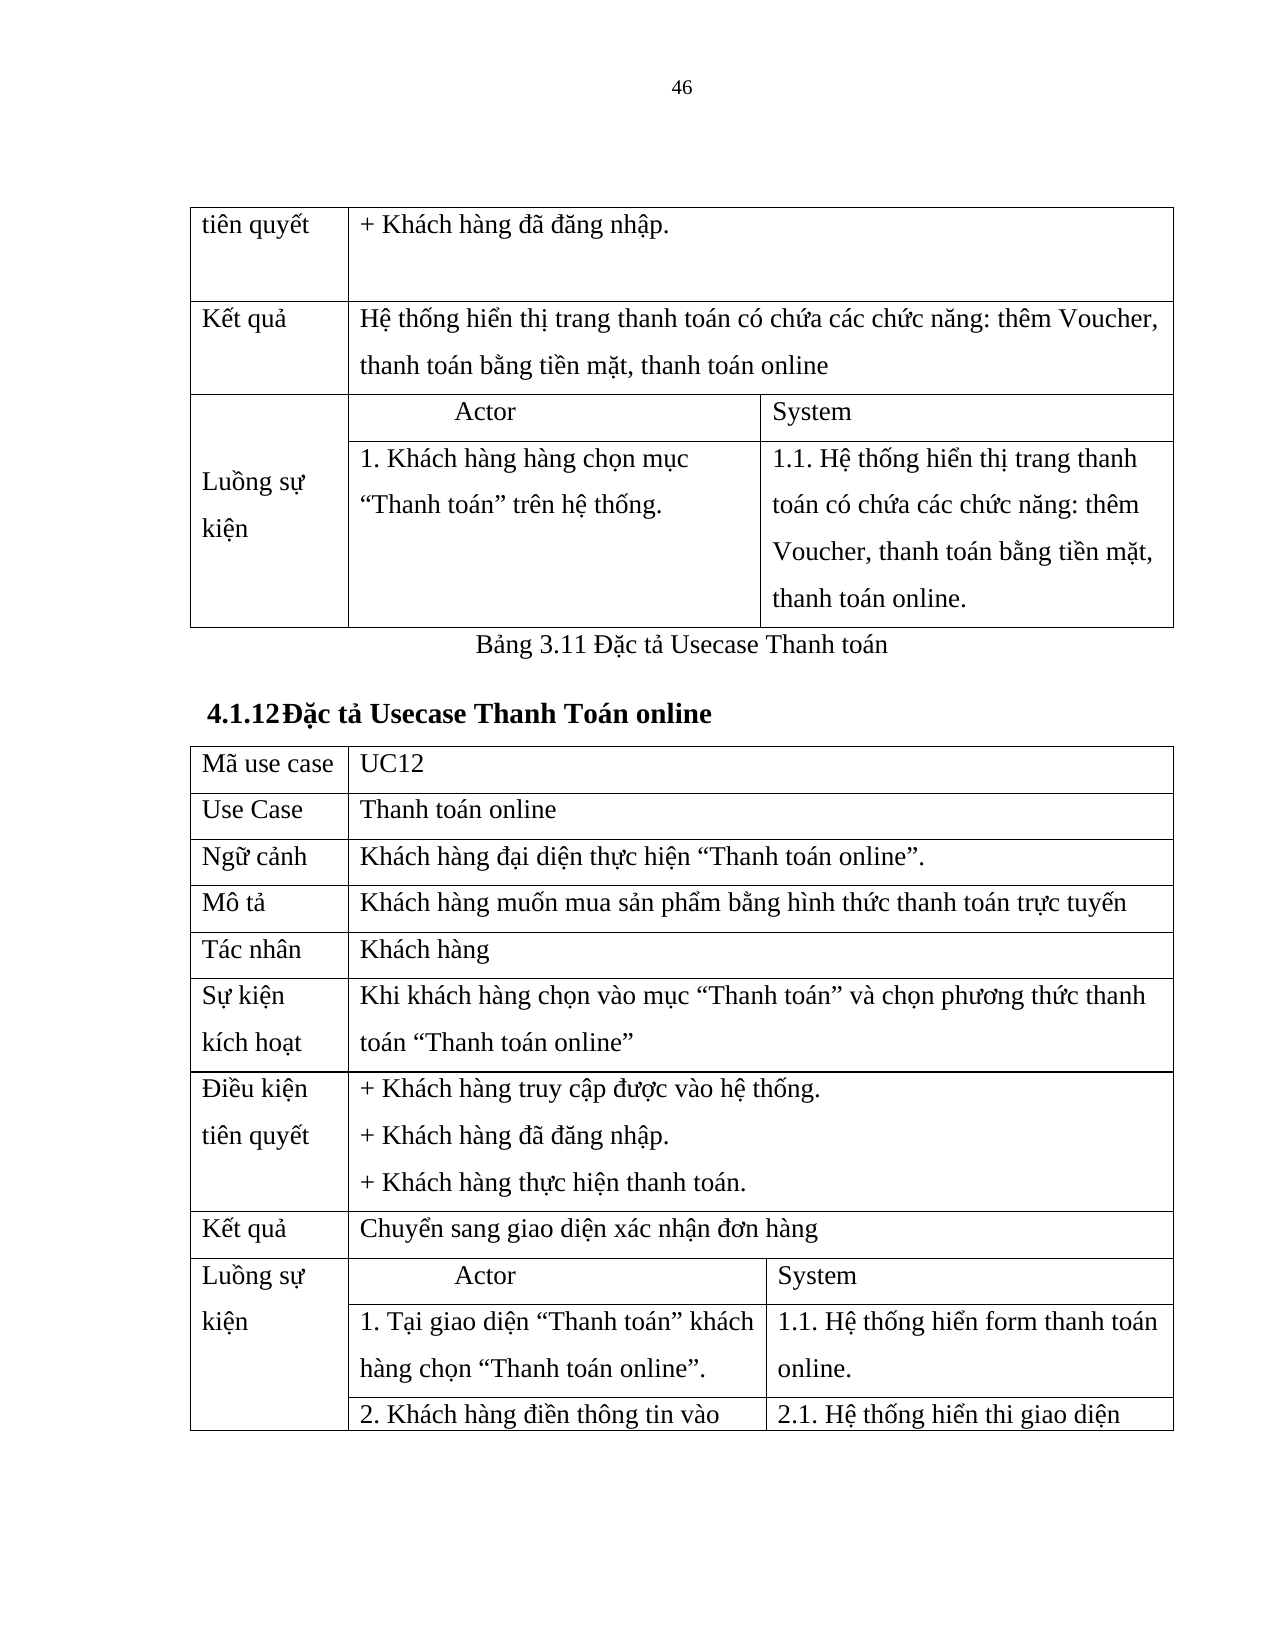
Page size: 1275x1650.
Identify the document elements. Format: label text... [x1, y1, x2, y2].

table_cell Actor [349, 1259, 766, 1304]
table_cell Sự kiện kích hoạt [191, 979, 348, 1071]
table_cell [349, 208, 1173, 301]
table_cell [767, 1398, 1173, 1429]
table_cell Điều kiện tiên quyết [191, 1073, 348, 1211]
table_cell System [767, 1259, 1173, 1304]
table_cell System [761, 395, 1173, 441]
table_cell 1.1. Hệ thống hiển form thanh toán online. [767, 1305, 1173, 1397]
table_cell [191, 208, 348, 301]
table_cell Ngữ cảnh [191, 840, 348, 885]
table_cell Use Case [191, 794, 348, 839]
table_header Mã use case [191, 747, 348, 792]
table_cell Kết quả [191, 1212, 348, 1258]
table_cell 1. Khách hàng hàng chọn mục “Thanh toán” trên hệ thống. [349, 442, 760, 627]
table_cell 1.1. Hệ thống hiển thị trang thanh toán có chứa các chức năng: thêm Voucher, thanh toán bằng tiền mặt, thanh toán online. [761, 442, 1173, 627]
text Bảng 3.11 Đặc tả Usecase Thanh toán [207, 628, 1157, 659]
table_header UC12 [349, 747, 1173, 792]
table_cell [349, 1398, 766, 1429]
table_cell Khách hàng [349, 933, 1173, 978]
table_cell + Khách hàng truy cập được vào hệ thống. + Khách hàng đã đăng nhập. + Khách hàng thực hiện thanh toán. [349, 1073, 1173, 1211]
table_cell Mô tả [191, 886, 348, 932]
table_cell Actor [349, 395, 760, 441]
subtitle Đặc tả Usecase Thanh Toán online [207, 696, 1157, 729]
table_cell Khách hàng đại diện thực hiện “Thanh toán online”. [349, 840, 1173, 885]
table_cell Luồng sự kiện [191, 1259, 348, 1429]
table_cell Thanh toán online [349, 794, 1173, 839]
table_cell Kết quả [191, 302, 348, 394]
table_cell Chuyển sang giao diện xác nhận đơn hàng [349, 1212, 1173, 1258]
table_cell Khi khách hàng chọn vào mục “Thanh toán” và chọn phương thức thanh toán “Thanh toán online” [349, 979, 1173, 1071]
table_cell Khách hàng muốn mua sản phẩm bằng hình thức thanh toán trực tuyến [349, 886, 1173, 932]
table_cell Tác nhân [191, 933, 348, 978]
table_cell Hệ thống hiển thị trang thanh toán có chứa các chức năng: thêm Voucher, thanh toán bằng tiền mặt, thanh toán online [349, 302, 1173, 394]
table_cell 1. Tại giao diện “Thanh toán” khách hàng chọn “Thanh toán online”. [349, 1305, 766, 1397]
table_cell Luồng sự kiện [191, 395, 348, 627]
